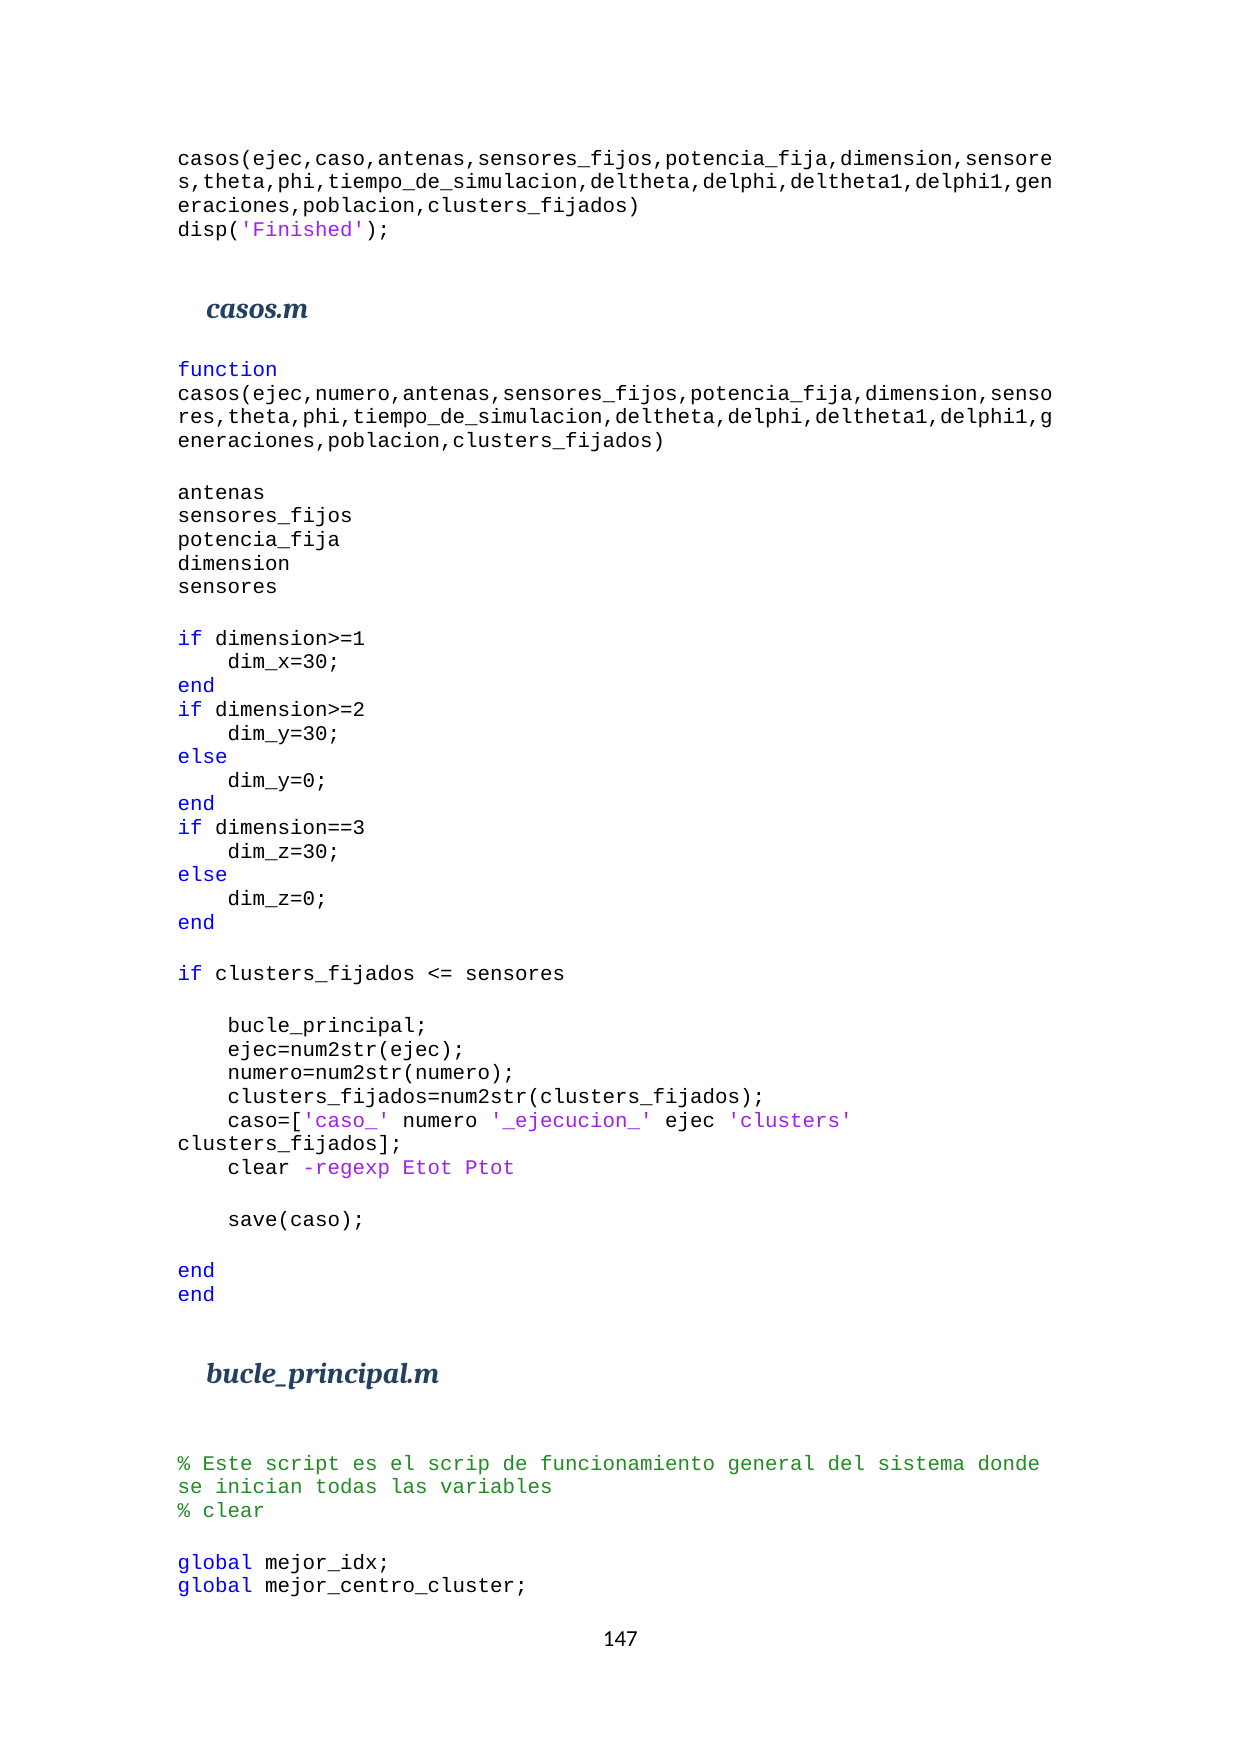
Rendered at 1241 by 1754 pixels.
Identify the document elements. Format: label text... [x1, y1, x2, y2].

text global mejor_idx; [177, 1552, 1063, 1575]
text disp('Finished'); [177, 218, 1063, 242]
text sensores [177, 576, 1063, 600]
text end [177, 1260, 1063, 1284]
text if clusters_fijados <= sensores [177, 963, 1063, 987]
text % Este script es el scrip de funcionamiento general del sistema donde se inician todas las variables [177, 1453, 1063, 1500]
text end [177, 912, 1063, 935]
text clusters_fijados=num2str(clusters_fijados); [177, 1086, 1063, 1109]
text end [177, 1284, 1063, 1307]
text save(caso); [177, 1208, 1063, 1232]
text caso=['caso_' numero '_ejecucion_' ejec 'clusters' clusters_fijados]; [177, 1109, 1063, 1157]
text clear -regexp Etot Ptot [177, 1157, 1063, 1181]
text sensores_fijos [177, 505, 1063, 529]
subtitle casos.m [206, 292, 1063, 325]
text end [177, 675, 1063, 699]
text dim_z=0; [177, 888, 1063, 912]
text function casos(ejec,numero,antenas,sensores_fijos,potencia_fija,dimension,sensores,theta,phi,tiempo_de_simulacion,deltheta,delphi,deltheta1,delphi1,generaciones,poblacion,clusters_fijados) [177, 359, 1063, 454]
text dim_y=0; [177, 770, 1063, 793]
text dim_y=30; [177, 722, 1063, 746]
text numero=num2str(numero); [177, 1062, 1063, 1086]
text else [177, 864, 1063, 888]
text % clear [177, 1500, 1063, 1524]
text potencia_fija [177, 529, 1063, 553]
text casos(ejec,caso,antenas,sensores_fijos,potencia_fija,dimension,sensores,theta,phi,tiempo_de_simulacion,deltheta,delphi,deltheta1,delphi1,generaciones,poblacion,clusters_fijados) [177, 148, 1063, 218]
text end [177, 793, 1063, 817]
text dim_x=30; [177, 652, 1063, 675]
text if dimension>=2 [177, 699, 1063, 722]
text antenas [177, 482, 1063, 505]
subtitle bucle_principal.m [206, 1357, 1063, 1391]
text else [177, 746, 1063, 770]
text if dimension==3 [177, 817, 1063, 841]
text bucle_principal; [177, 1015, 1063, 1039]
text if dimension>=1 [177, 628, 1063, 652]
text global mejor_centro_cluster; [177, 1575, 1063, 1599]
text dimension [177, 553, 1063, 576]
text ejec=num2str(ejec); [177, 1039, 1063, 1062]
text dim_z=30; [177, 841, 1063, 864]
